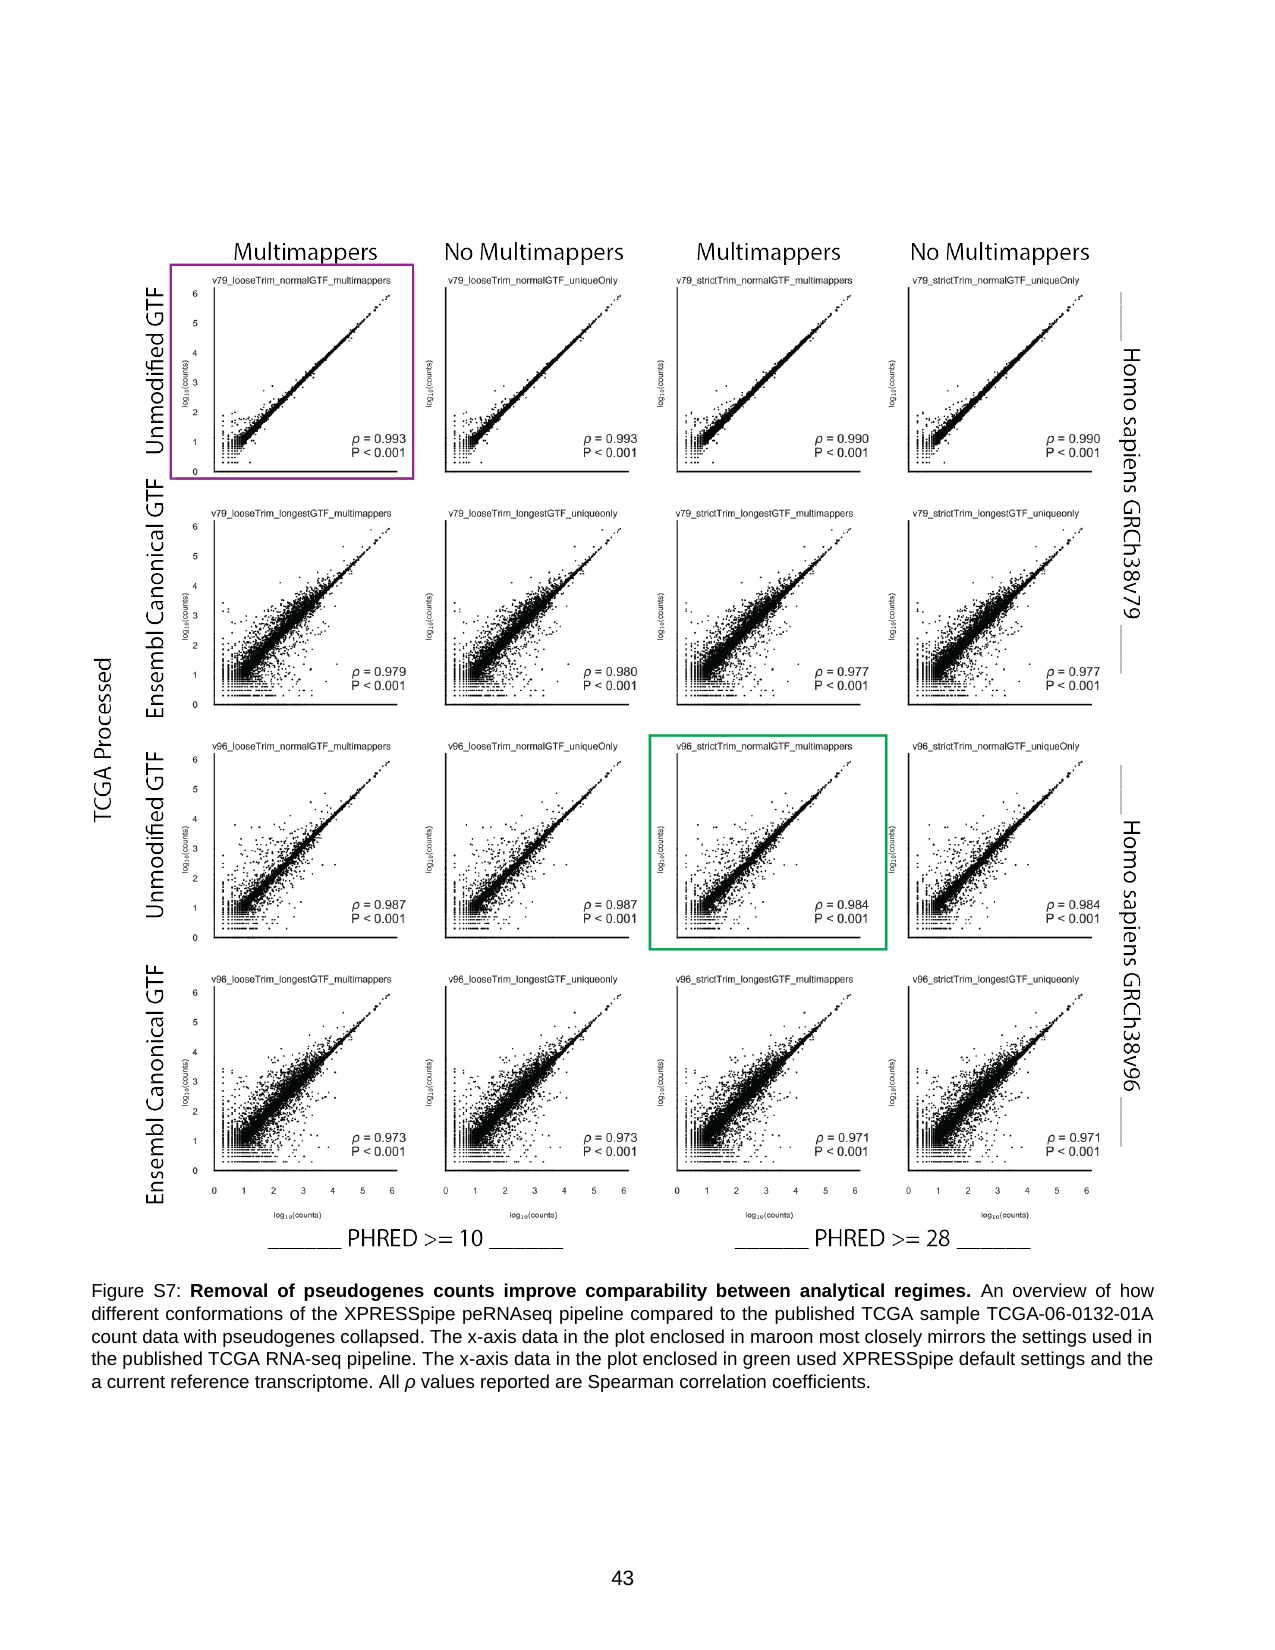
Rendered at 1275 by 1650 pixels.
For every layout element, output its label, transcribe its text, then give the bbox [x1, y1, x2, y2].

picture [93, 242, 1141, 1249]
text Figure S7: Removal of pseudogenes counts improve comparability between analytical regimes. An overview of how different conformations of the XPRESSpipe peRNAseq pipeline compared to the published TCGA sample TCGA-06-0132-01A count data with pseudogenes collapsed. The x-axis data in the plot enclosed in maroon most closely mirrors the settings used in the published TCGA RNA-seq pipeline. The x-axis data in the plot enclosed in green used XPRESSpipe default settings and the a current reference transcriptome. All ρ values reported are Spearman correlation coefficients. [91, 1280, 1154, 1392]
